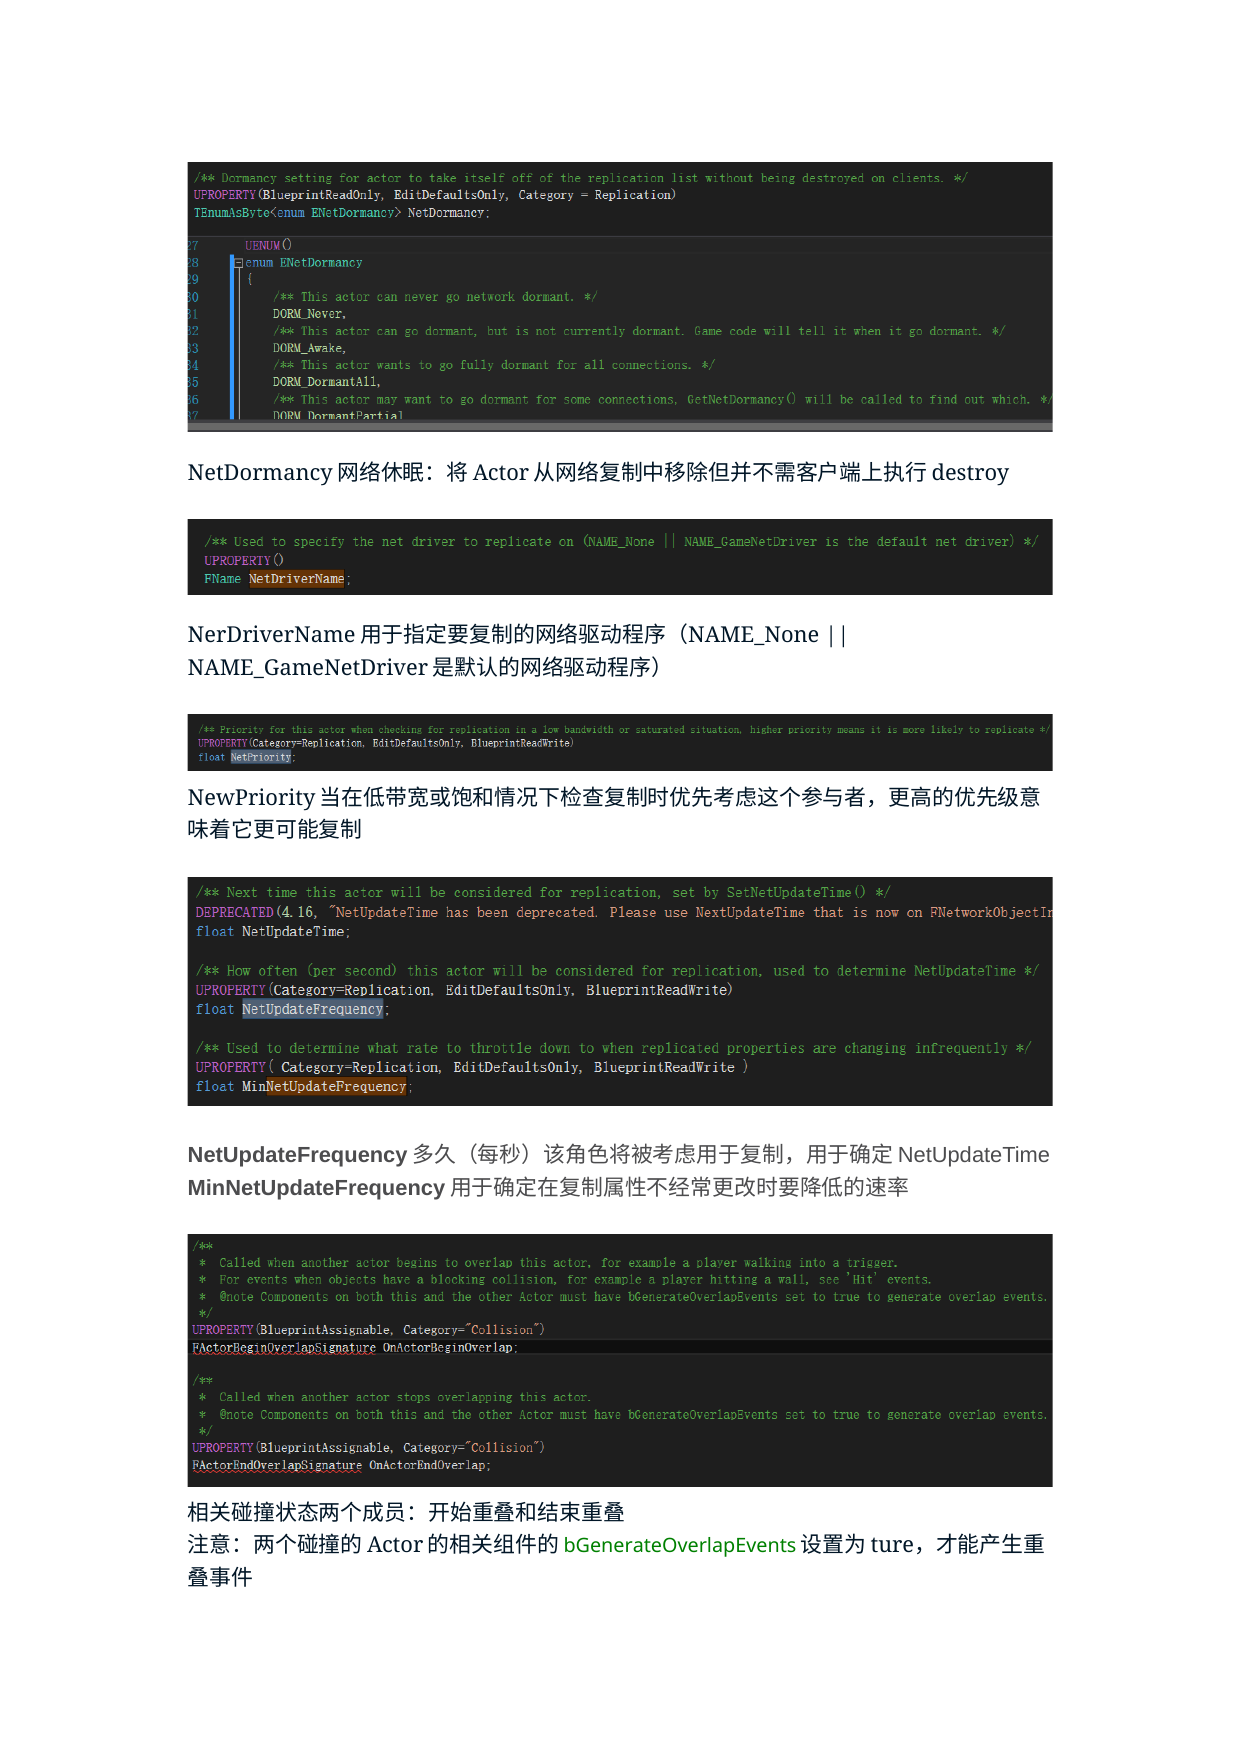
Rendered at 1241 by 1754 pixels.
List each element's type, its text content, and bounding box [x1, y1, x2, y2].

picture [187, 519, 1053, 595]
picture [187, 162, 1053, 432]
text NetUpdateFrequency多久（每秒）该角色将被考虑用于复制，用于确定NetUpdateTime [187, 1137, 1053, 1169]
picture [187, 1234, 1053, 1487]
text MinNetUpdateFrequency用于确定在复制属性不经常更改时要降低的速率 [187, 1169, 1053, 1202]
picture [187, 714, 1053, 771]
text 注意：两个碰撞的Actor的相关组件的bGenerateOverlapEvents设置为ture，才能产生重叠事件 [187, 1527, 1053, 1592]
text NerDriverName用于指定要复制的网络驱动程序（NAME_None || NAME_GameNetDriver是默认的网络驱动程序） [187, 617, 1053, 682]
picture [187, 877, 1053, 1106]
text 相关碰撞状态两个成员：开始重叠和结束重叠 [187, 1494, 1053, 1527]
text NetDormancy网络休眠：将Actor从网络复制中移除但并不需客户端上执行destroy [187, 454, 1053, 487]
text NewPriority当在低带宽或饱和情况下检查复制时优先考虑这个参与者，更高的优先级意味着它更可能复制 [187, 779, 1053, 844]
